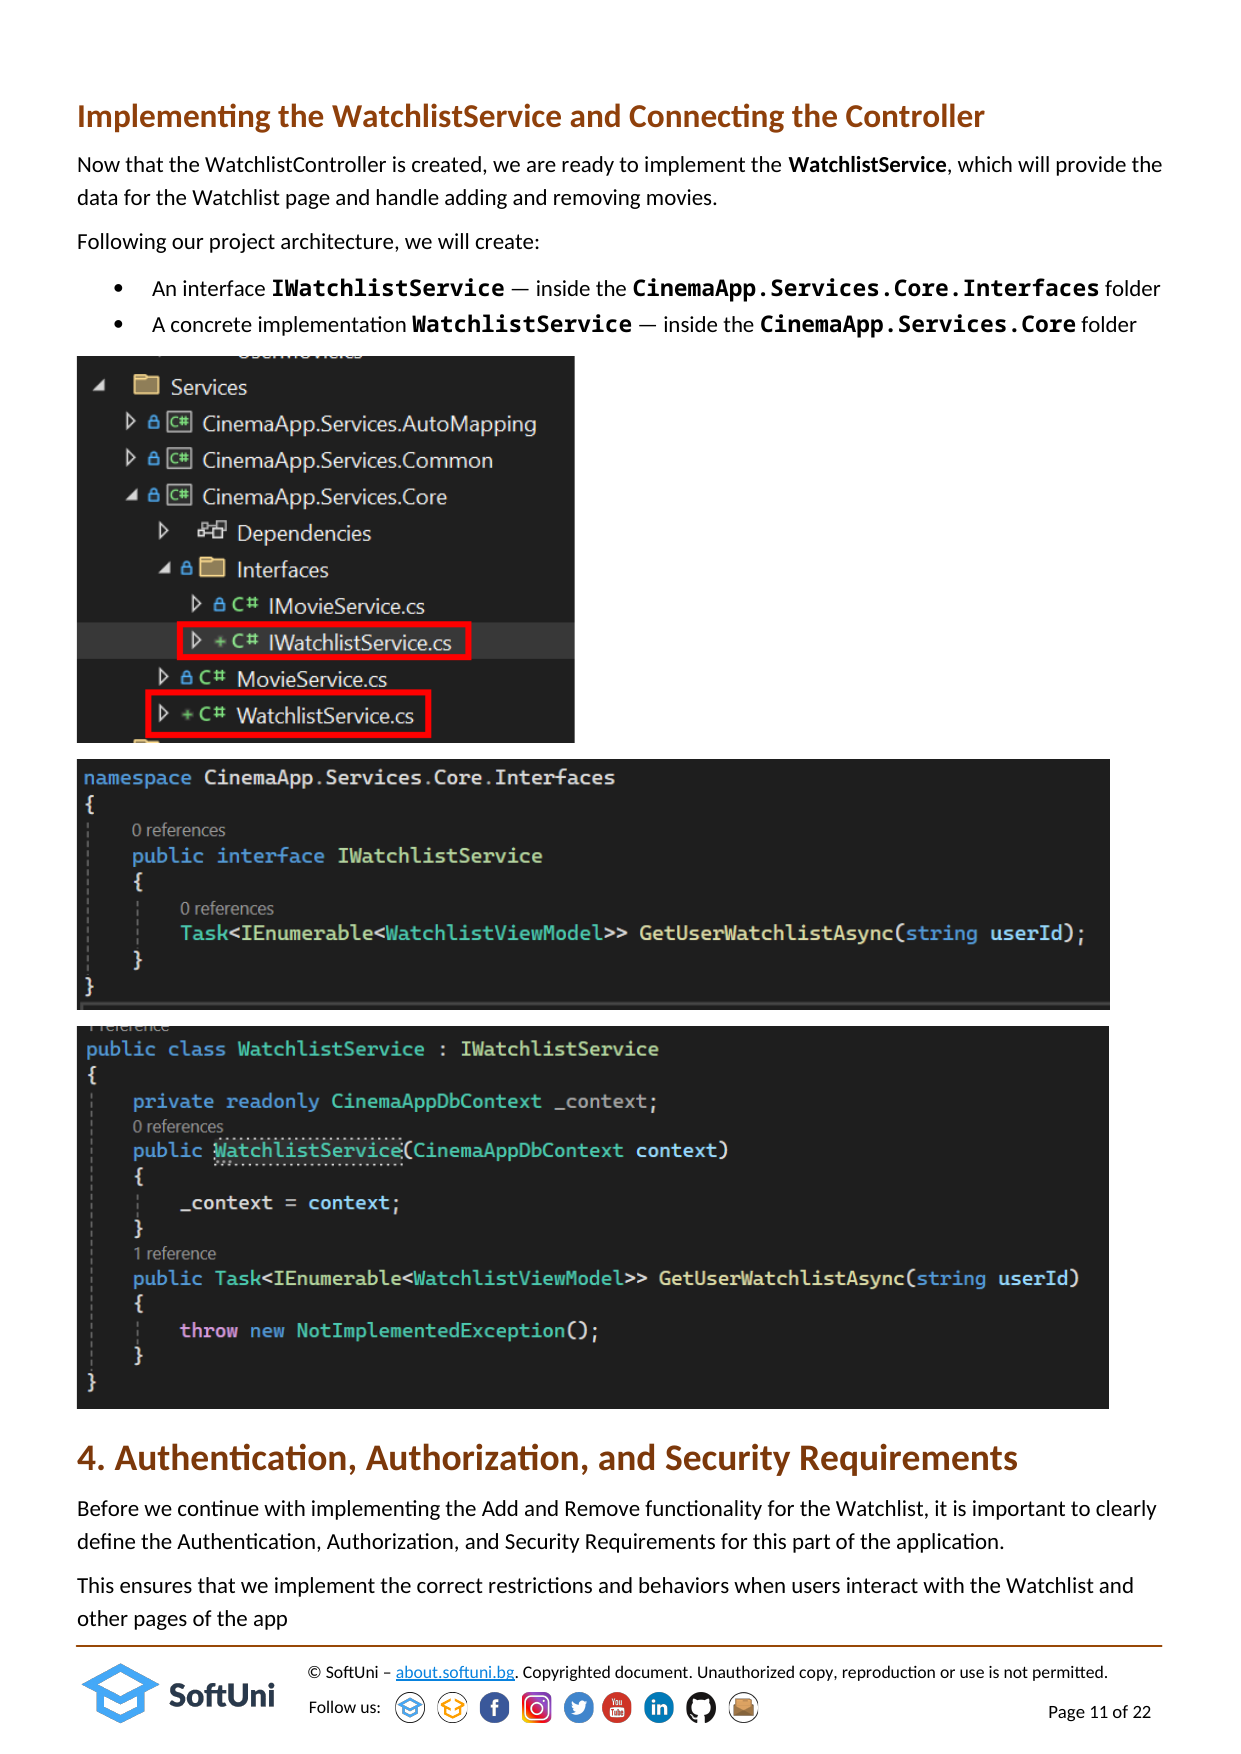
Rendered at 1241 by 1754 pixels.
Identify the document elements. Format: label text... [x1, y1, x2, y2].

picture [665, 1714, 674, 1723]
picture [644, 1692, 653, 1701]
picture [564, 1692, 594, 1723]
picture [76, 356, 575, 743]
picture [728, 1692, 759, 1723]
text This ensures that we implement the correct restrictions and behaviors when users interact with the Watchlist and other pages of the app [77, 1571, 1163, 1632]
picture [658, 1705, 667, 1714]
picture [76, 759, 1110, 1010]
picture [75, 1658, 281, 1729]
picture [644, 1714, 653, 1723]
text Following our project architecture, we will create: [77, 227, 1163, 255]
list An interface IWatchlistService — inside the CinemaApp.Services.Core.Interfaces folder [114, 272, 1163, 303]
subtitle Authentication, Authorization, and Security Requirements [77, 1433, 1163, 1479]
picture [665, 1692, 674, 1701]
picture [395, 1692, 425, 1723]
text Before we continue with implementing the Add and Remove functionality for the Watchlist, it is important to clearly define the Authentication, Authorization, and Security Requirements for this part of the application. [77, 1494, 1163, 1555]
picture [686, 1692, 716, 1723]
subtitle Implementing the WatchlistService and Connecting the Controller [77, 95, 1163, 136]
picture [479, 1692, 510, 1723]
text Now that the WatchlistController is created, we are ready to implement the WatchlistService, which will provide the data for the Watchlist page and handle adding and removing movies. [77, 151, 1163, 211]
picture [522, 1692, 552, 1723]
list A concrete implementation WatchlistService — inside the CinemaApp.Services.Core folder [114, 308, 1163, 339]
picture [437, 1692, 468, 1723]
picture [602, 1692, 632, 1723]
picture [76, 1026, 1109, 1409]
